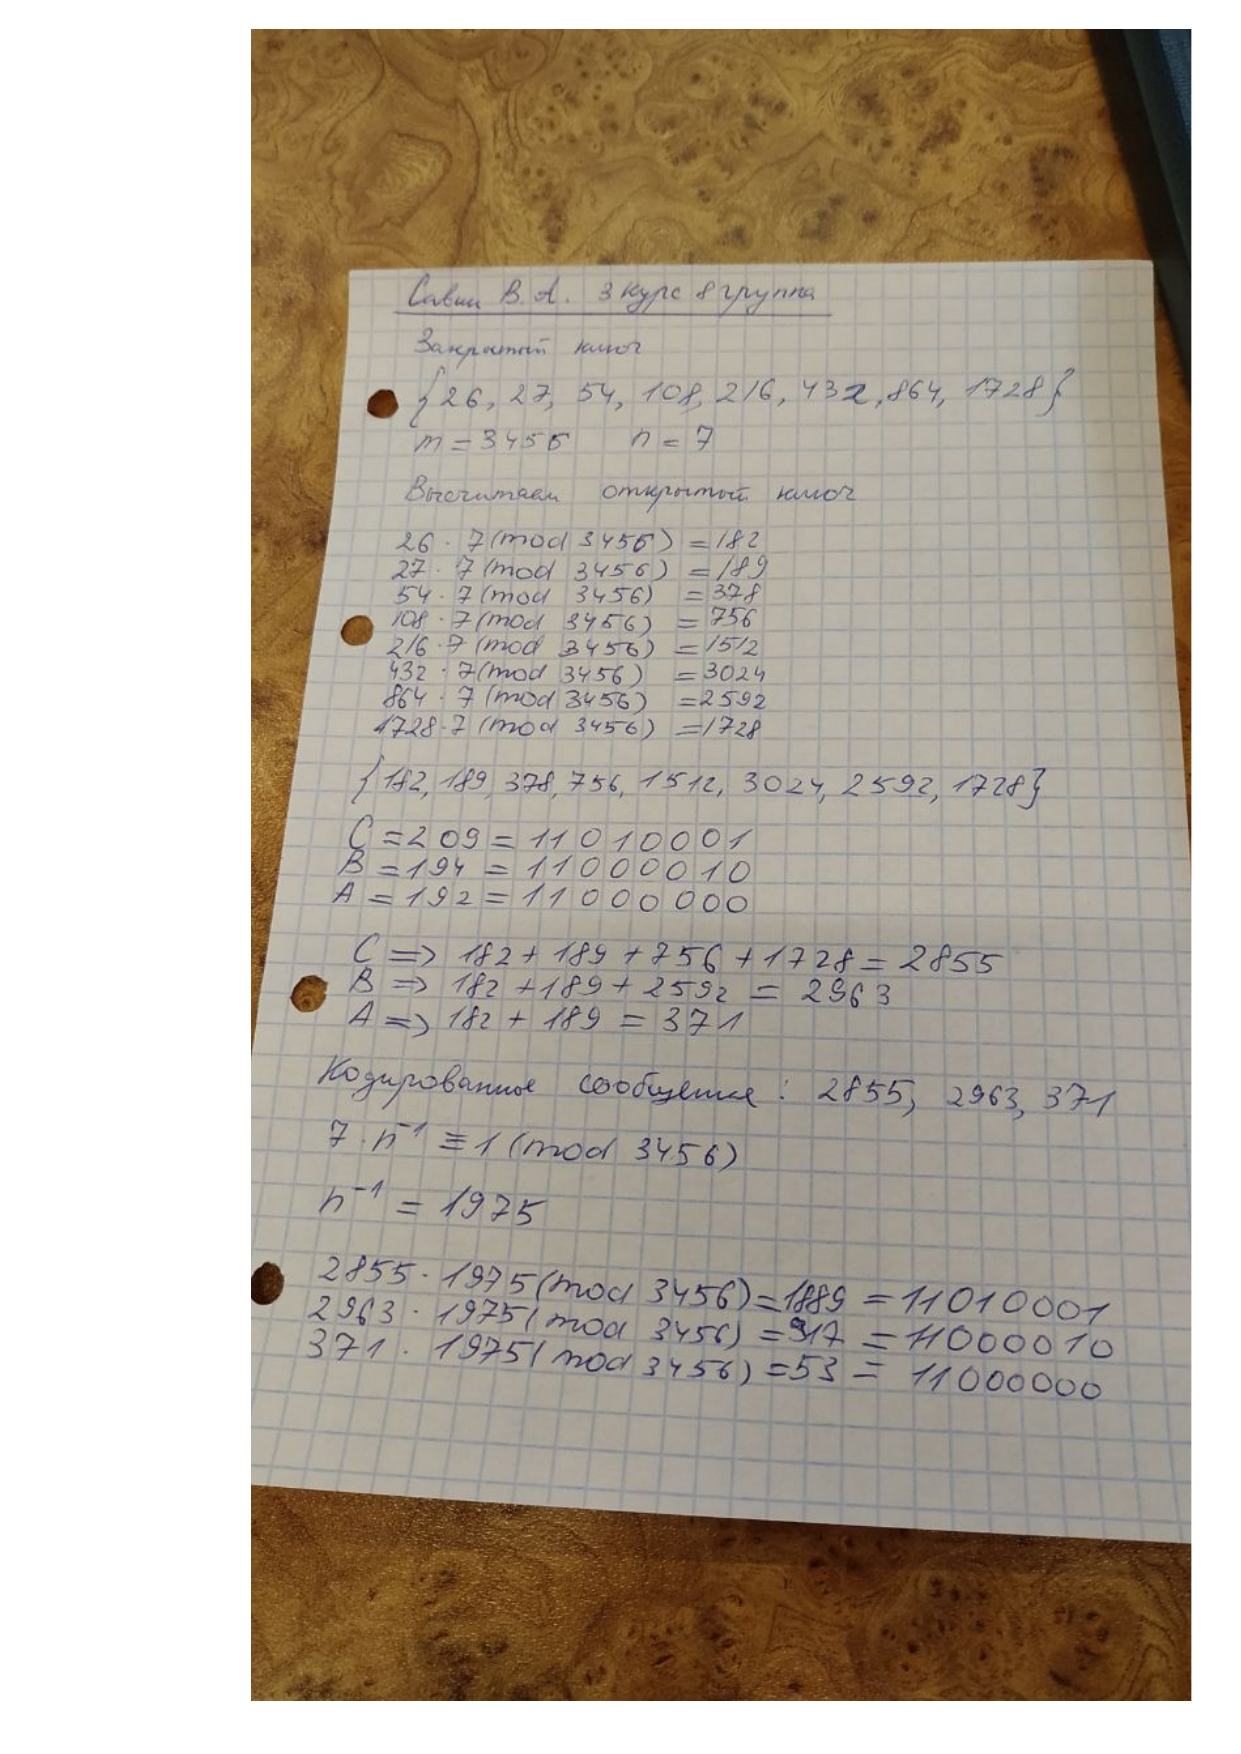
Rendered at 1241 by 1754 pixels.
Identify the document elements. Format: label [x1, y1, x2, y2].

picture [251, 29, 1192, 1701]
